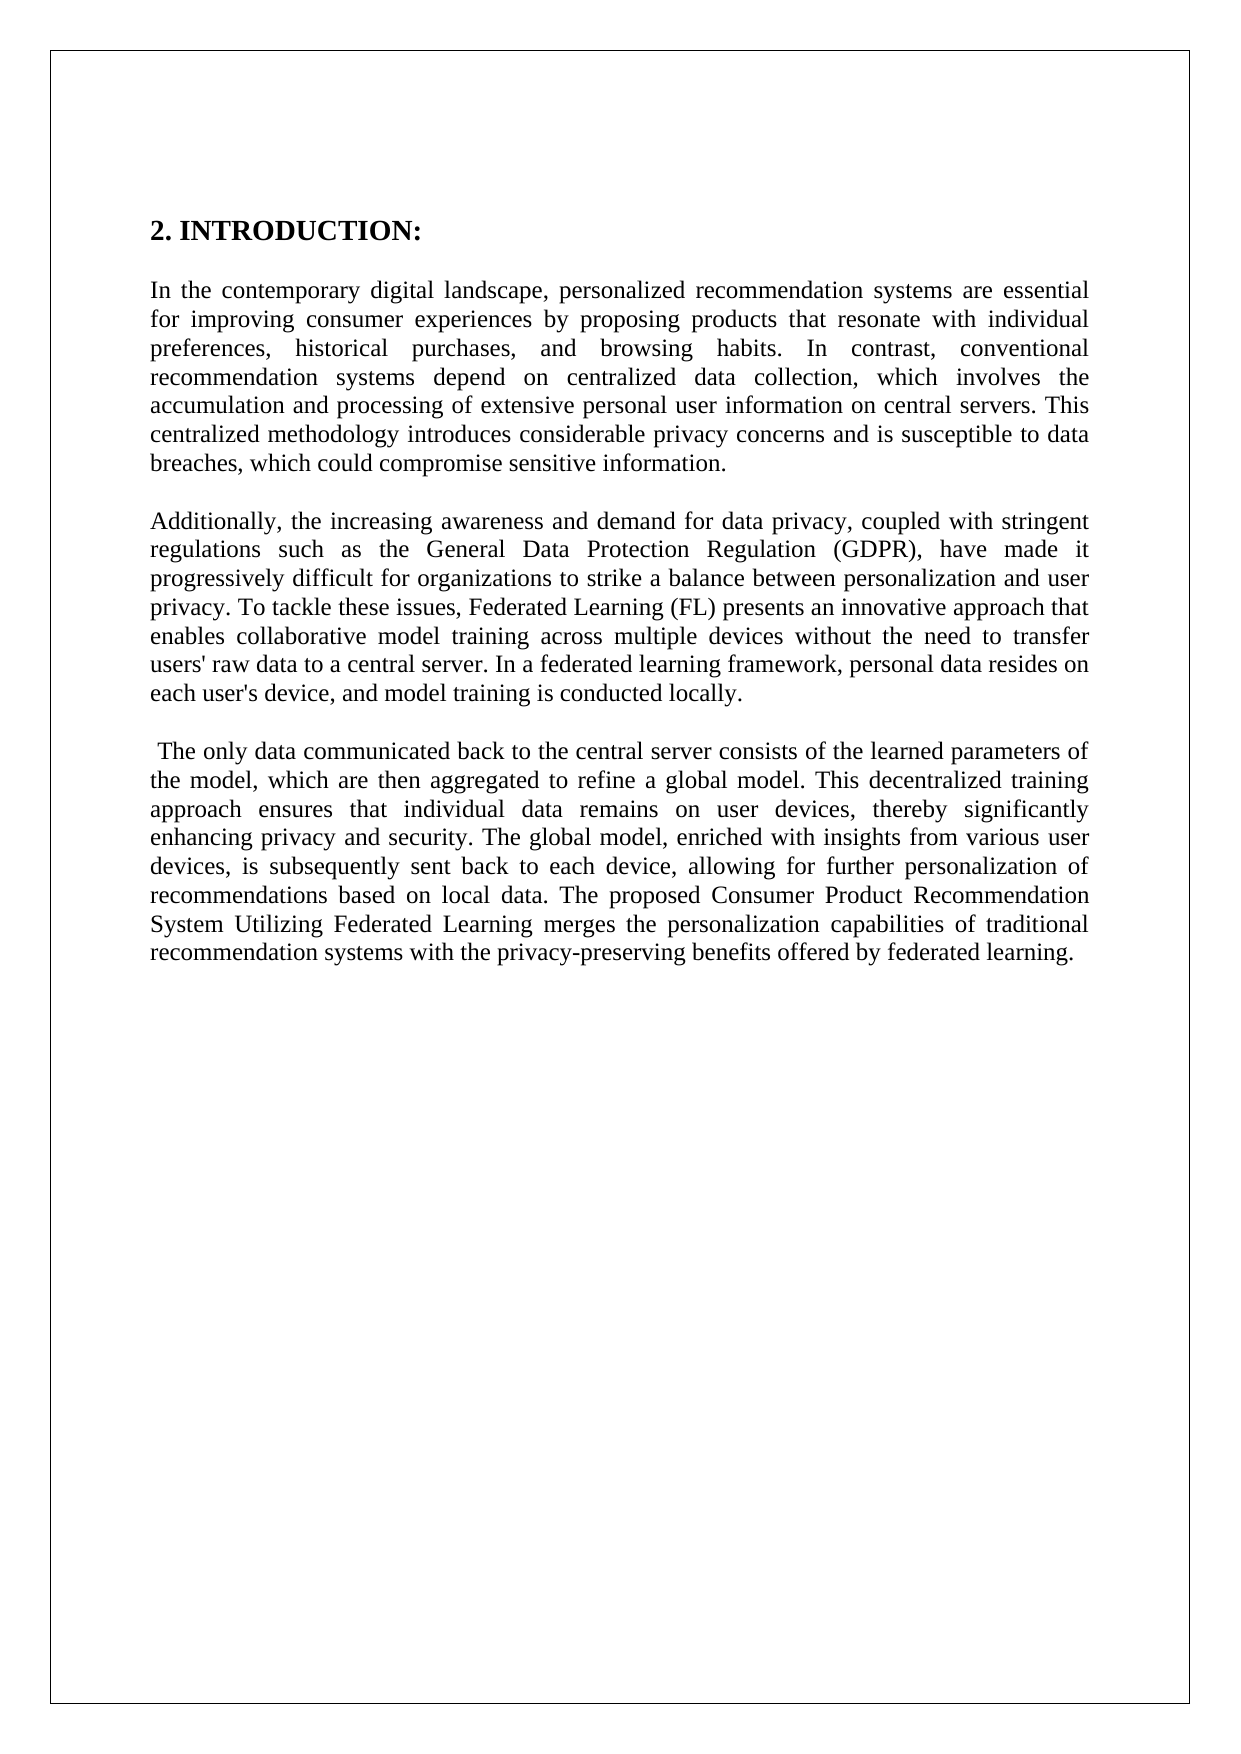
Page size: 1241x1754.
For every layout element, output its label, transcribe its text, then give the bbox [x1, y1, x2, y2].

text The only data communicated back to the central server consists of the learned parameters of the model, which are then aggregated to refine a global model. This decentralized training approach ensures that individual data remains on user devices, thereby significantly enhancing privacy and security. The global model, enriched with insights from various user devices, is subsequently sent back to each device, allowing for further personalization of recommendations based on local data. The proposed Consumer Product Recommendation System Utilizing Federated Learning merges the personalization capabilities of traditional recommendation systems with the privacy-preserving benefits offered by federated learning. [150, 736, 1090, 966]
text 2. INTRODUCTION: [150, 213, 1090, 246]
text In the contemporary digital landscape, personalized recommendation systems are essential for improving consumer experiences by proposing products that resonate with individual preferences, historical purchases, and browsing habits. In contrast, conventional recommendation systems depend on centralized data collection, which involves the accumulation and processing of extensive personal user information on central servers. This centralized methodology introduces considerable privacy concerns and is susceptible to data breaches, which could compromise sensitive information. [150, 275, 1090, 477]
text Additionally, the increasing awareness and demand for data privacy, coupled with stringent regulations such as the General Data Protection Regulation (GDPR), have made it progressively difficult for organizations to strike a balance between personalization and user privacy. To tackle these issues, Federated Learning (FL) presents an innovative approach that enables collaborative model training across multiple devices without the need to transfer users' raw data to a central server. In a federated learning framework, personal data resides on each user's device, and model training is conducted locally. [150, 506, 1090, 707]
